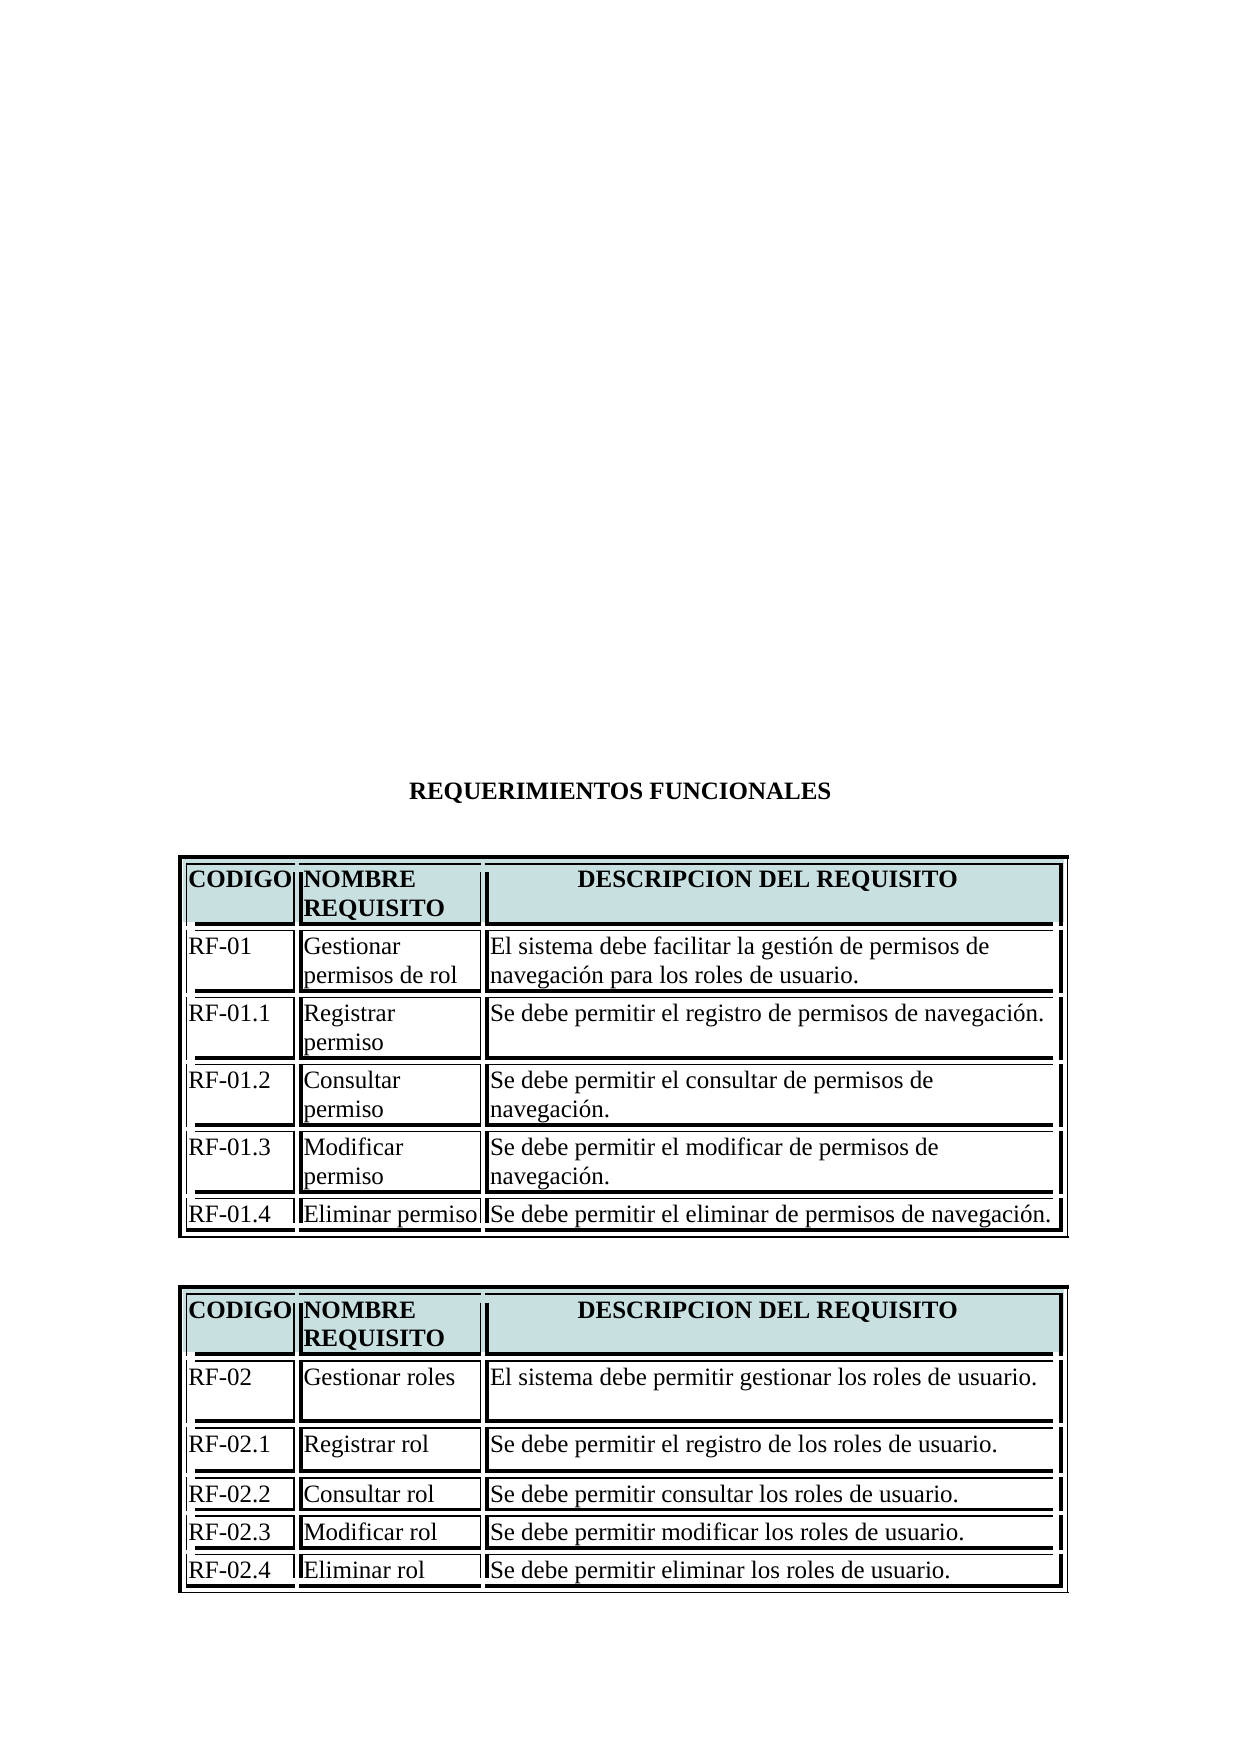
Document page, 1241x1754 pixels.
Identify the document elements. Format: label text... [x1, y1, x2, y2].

table_header CODIGO [183, 1289, 298, 1352]
table_cell Registrar permiso [298, 989, 484, 1056]
table_cell Modificar permiso [298, 1123, 484, 1190]
table_cell RF-02.3 [183, 1508, 298, 1546]
table_cell Consultar rol [298, 1469, 484, 1507]
table_cell RF-01.4 [183, 1190, 298, 1228]
table_cell RF-02 [183, 1352, 298, 1419]
table_cell Eliminar rol [298, 1546, 484, 1584]
table_cell RF-02.4 [183, 1546, 298, 1584]
table_cell Modificar rol [298, 1508, 484, 1546]
table_cell RF-01 [183, 922, 298, 989]
table_cell RF-01.3 [183, 1123, 298, 1190]
table_header CODIGO [183, 859, 298, 922]
table_cell Gestionar roles [298, 1352, 484, 1419]
table_cell Gestionar permisos de rol [298, 922, 484, 989]
table_cell Se debe permitir eliminar los roles de usuario. [484, 1546, 1064, 1584]
table_cell Se debe permitir el registro de permisos de navegación. [484, 989, 1064, 1056]
table_cell RF-02.1 [183, 1419, 298, 1469]
table_cell Consultar permiso [298, 1056, 484, 1123]
subtitle REQUERIMIENTOS FUNCIONALES [177, 776, 1063, 805]
table_header DESCRIPCION DEL REQUISITO [484, 1289, 1064, 1352]
table_cell Se debe permitir consultar los roles de usuario. [484, 1469, 1064, 1507]
table_cell El sistema debe facilitar la gestión de permisos de navegación para los roles de usuario. [484, 922, 1064, 989]
table_cell Se debe permitir el modificar de permisos de navegación. [484, 1123, 1064, 1190]
table_cell RF-01.1 [183, 989, 298, 1056]
table_cell Se debe permitir el registro de los roles de usuario. [484, 1419, 1064, 1469]
table_cell Eliminar permiso [298, 1190, 484, 1228]
table_cell Registrar rol [298, 1419, 484, 1469]
table_cell RF-02.2 [183, 1469, 298, 1507]
table_cell Se debe permitir el eliminar de permisos de navegación. [484, 1190, 1064, 1228]
table_cell Se debe permitir el consultar de permisos de navegación. [484, 1056, 1064, 1123]
table_header NOMBRE REQUISITO [298, 859, 484, 922]
table_header DESCRIPCION DEL REQUISITO [484, 859, 1064, 922]
table_cell Se debe permitir modificar los roles de usuario. [484, 1508, 1064, 1546]
table_header NOMBRE REQUISITO [298, 1289, 484, 1352]
table_cell RF-01.2 [183, 1056, 298, 1123]
table_cell El sistema debe permitir gestionar los roles de usuario. [484, 1352, 1064, 1419]
